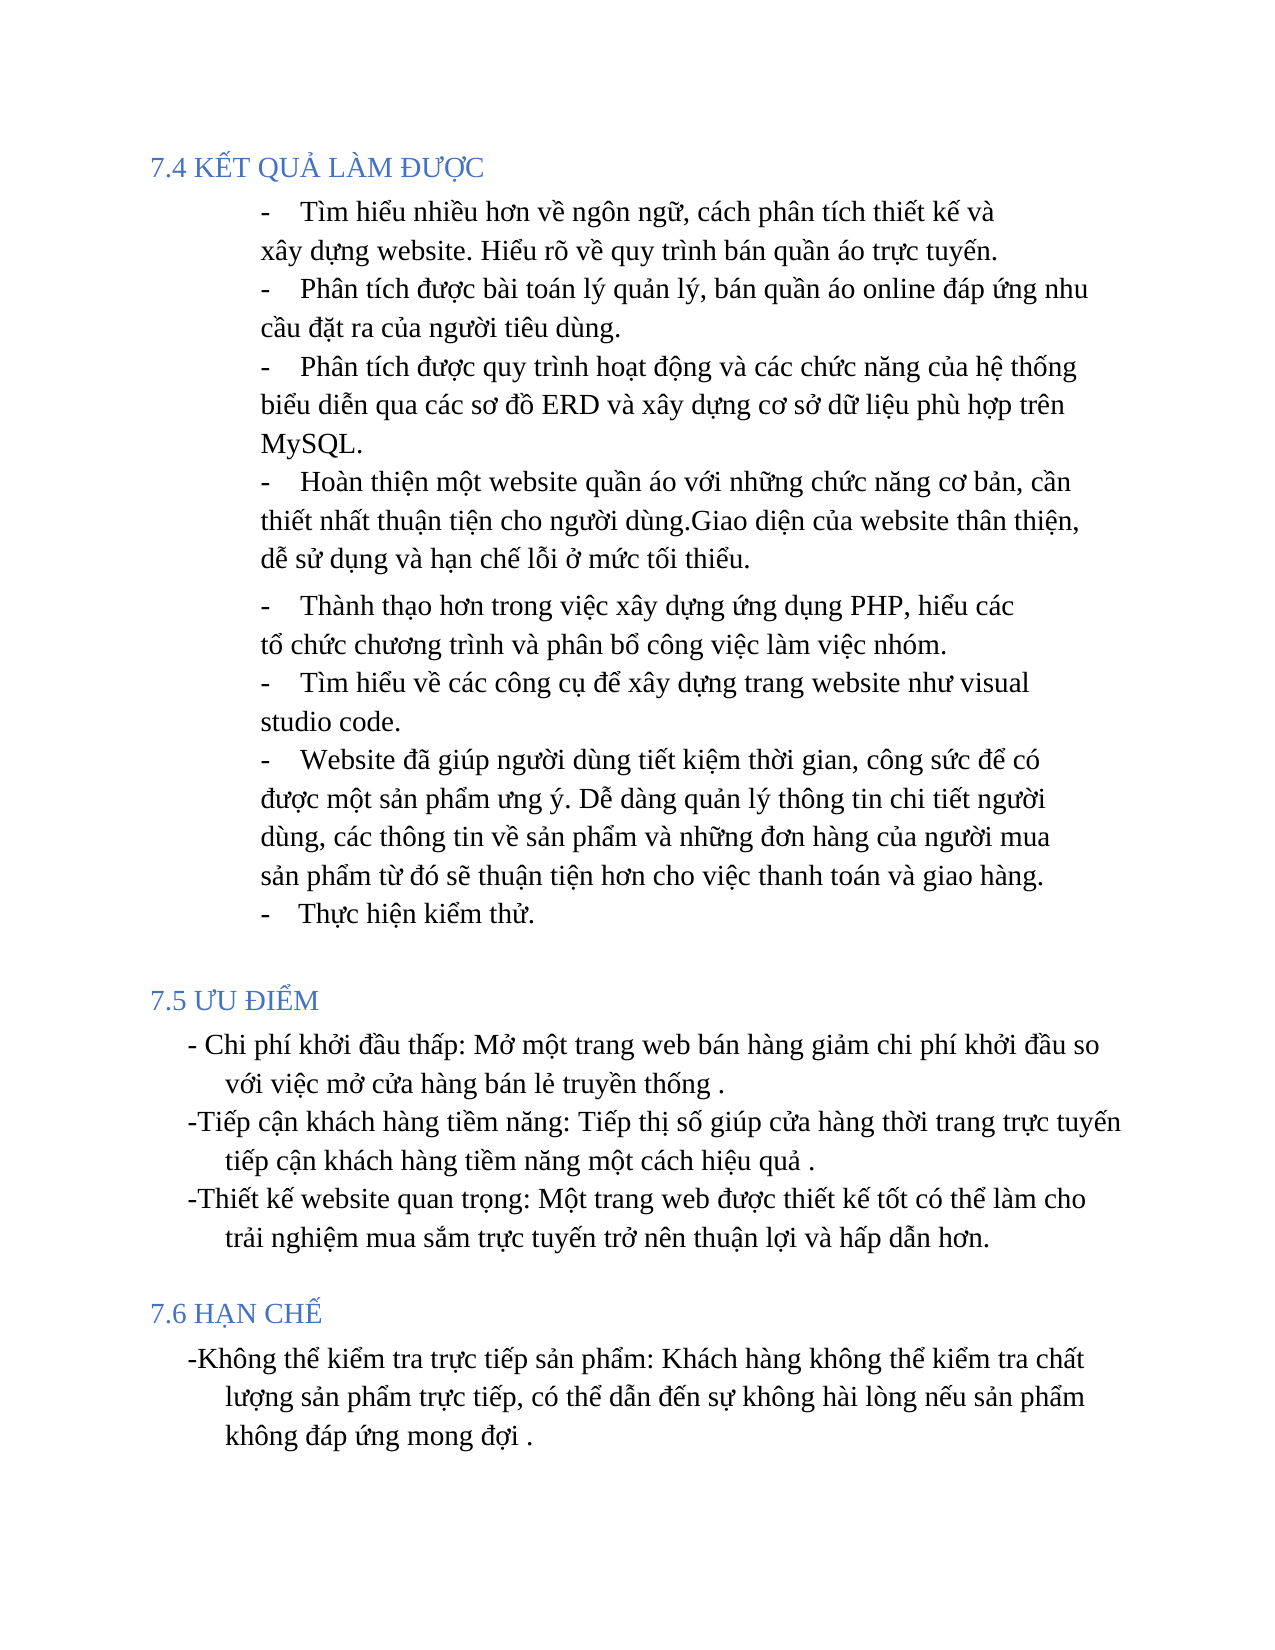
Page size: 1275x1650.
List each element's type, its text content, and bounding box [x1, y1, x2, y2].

text - Phân tích được quy trình hoạt động và các chức năng của hệ thống biểu diễn qua các sơ đồ ERD và xây dựng cơ sở dữ liệu phù hợp trên MySQL. [260, 349, 1087, 459]
text - Hoàn thiện một website quần áo với những chức năng cơ bản, cần thiết nhất thuận tiện cho người dùng.Giao diện của website thân thiện, dễ sử dụng và hạn chế lỗi ở mức tối thiểu. [260, 464, 1094, 575]
list -Thiết kế website quan trọng: Một trang web được thiết kế tốt có thể làm cho trải nghiệm mua sắm trực tuyến trở nên thuận lợi và hấp dẫn hơn. [187, 1182, 1125, 1254]
text - Tìm hiểu nhiều hơn về ngôn ngữ, cách phân tích thiết kế và xây dựng website. Hiểu rõ về quy trình bán quần áo trực tuyến. [260, 194, 1042, 267]
subtitle 7.4 KẾT QUẢ LÀM ĐƯỢC [150, 150, 1125, 183]
subtitle 7.5 ƯU ĐIỂM [150, 983, 1125, 1017]
text - Tìm hiểu về các công cụ để xây dựng trang website như visual studio code. [260, 665, 1039, 737]
text - Thành thạo hơn trong việc xây dựng ứng dụng PHP, hiểu các tổ chức chương trình và phân bổ công việc làm việc nhóm. [260, 588, 1039, 660]
text - Phân tích được bài toán lý quản lý, bán quần áo online đáp ứng nhu cầu đặt ra của người tiêu dùng. [260, 272, 1100, 344]
list -Tiếp cận khách hàng tiềm năng: Tiếp thị số giúp cửa hàng thời trang trực tuyến tiếp cận khách hàng tiềm năng một cách hiệu quả . [187, 1104, 1125, 1177]
list -Không thể kiểm tra trực tiếp sản phẩm: Khách hàng không thể kiểm tra chất lượng sản phẩm trực tiếp, có thể dẫn đến sự không hài lòng nếu sản phẩm không đáp ứng mong đợi . [187, 1341, 1125, 1451]
text - Website đã giúp người dùng tiết kiệm thời gian, công sức để có được một sản phẩm ưng ý. Dễ dàng quản lý thông tin chi tiết người dùng, các thông tin về sản phẩm và những đơn hàng của người mua sản phẩm từ đó sẽ thuận tiện hơn cho việc thanh toán và giao hàng. [260, 742, 1092, 892]
subtitle 7.6 HẠN CHẾ [150, 1296, 1125, 1330]
text - Thực hiện kiểm thử. [260, 897, 1125, 930]
list - Chi phí khởi đầu thấp: Mở một trang web bán hàng giảm chi phí khởi đầu so với việc mở cửa hàng bán lẻ truyền thống . [187, 1027, 1125, 1099]
